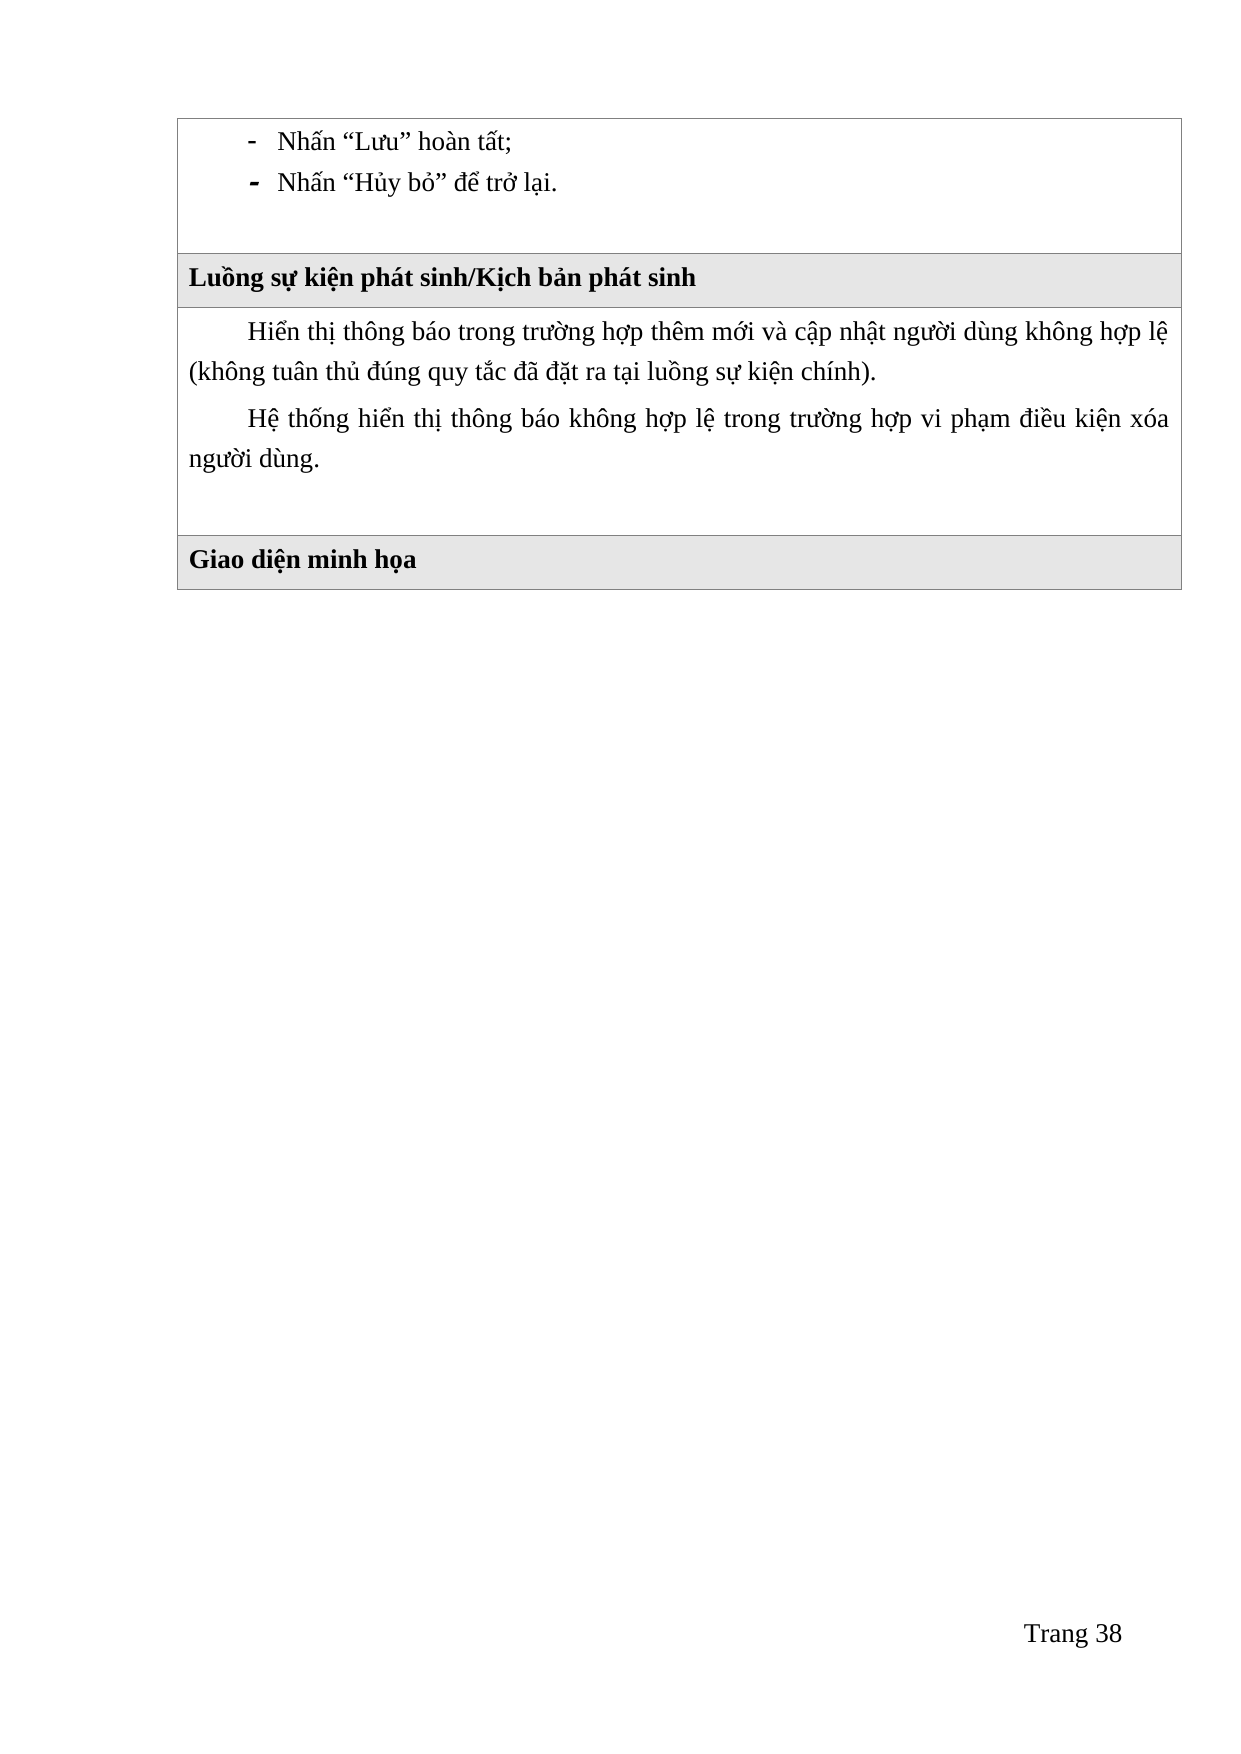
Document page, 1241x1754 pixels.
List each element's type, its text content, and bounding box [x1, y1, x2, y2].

table_cell Giao diện minh họa [178, 536, 1181, 589]
table_cell Luồng sự kiện phát sinh/Kịch bản phát sinh [178, 254, 1181, 307]
table_cell Hiển thị thông báo trong trường hợp thêm mới và cập nhật người dùng không hợp lệ (không tuân thủ đúng quy tắc đã đặt ra tại luồng sự kiện chính). Hệ thống hiển thị thông báo không hợp lệ trong trường hợp vi phạm điều kiện xóa người dùng. [178, 308, 1181, 535]
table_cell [178, 119, 1181, 253]
